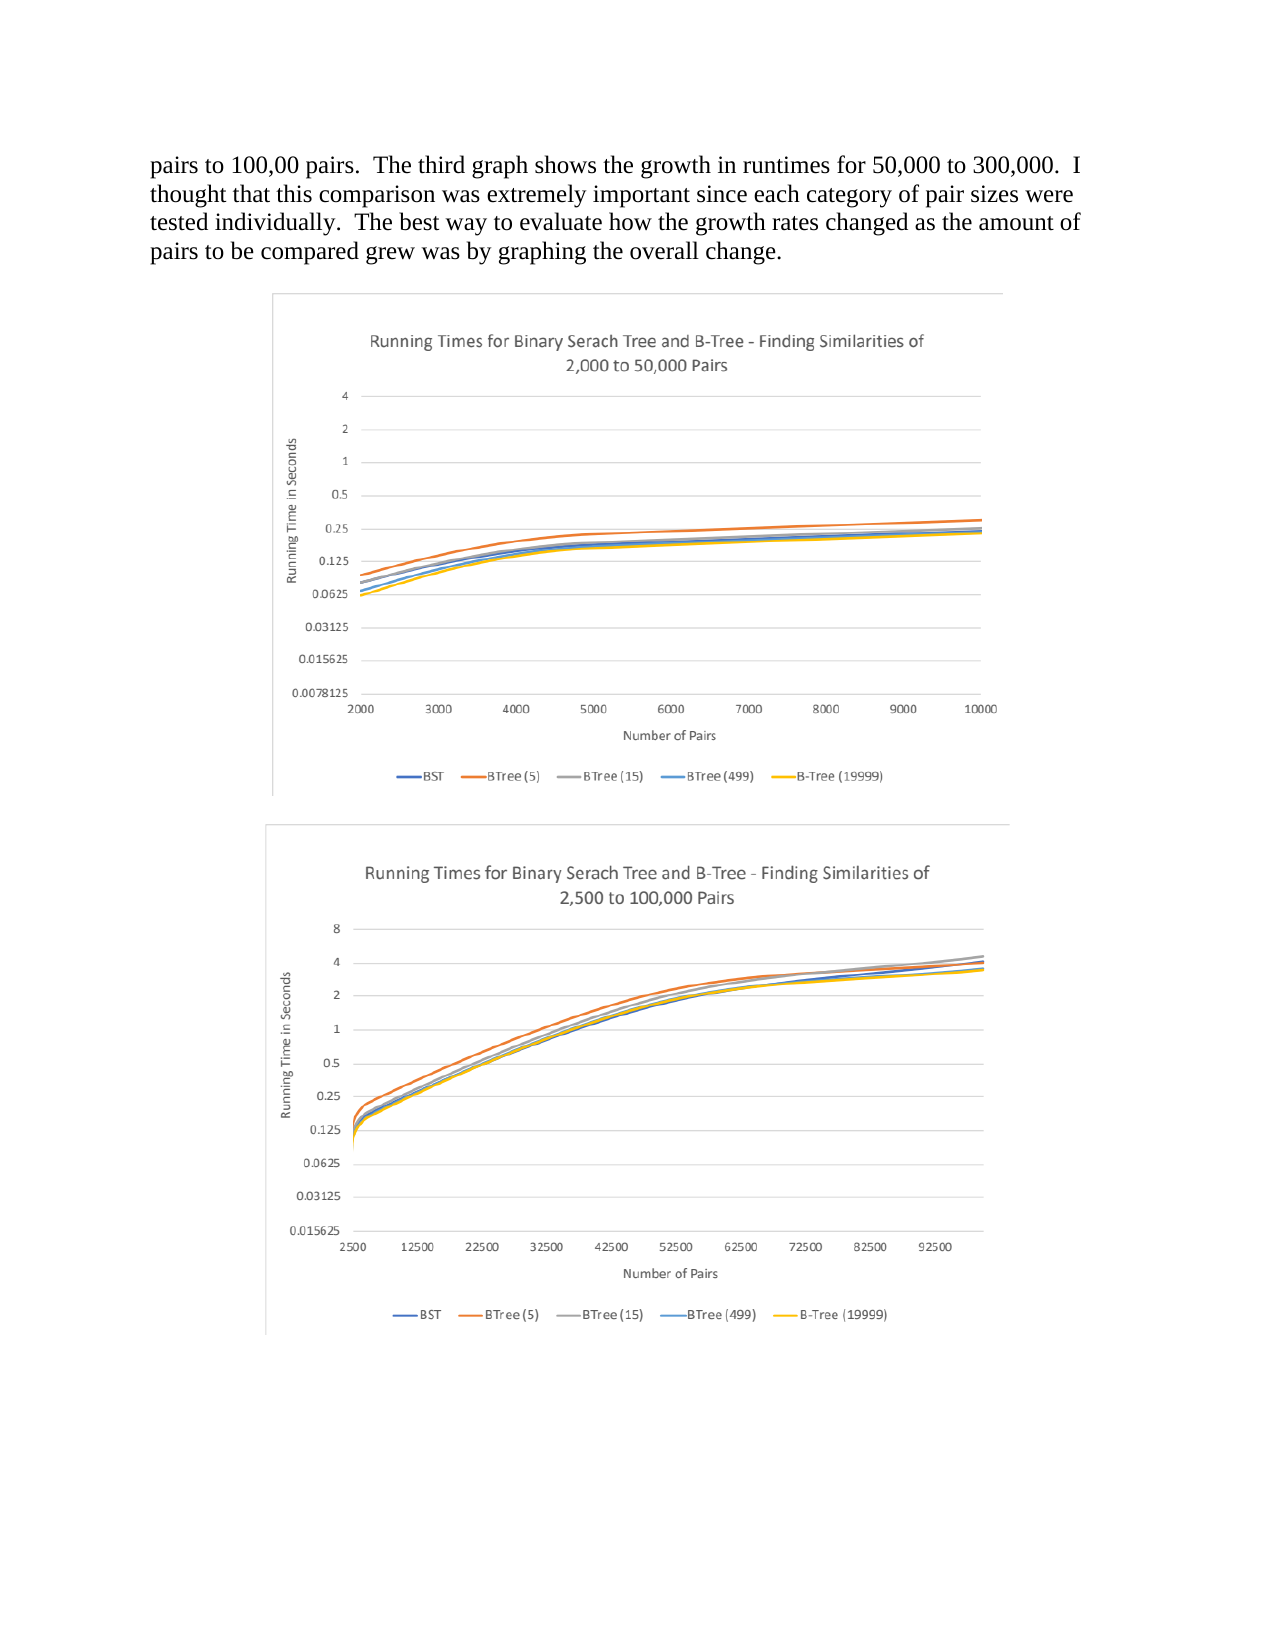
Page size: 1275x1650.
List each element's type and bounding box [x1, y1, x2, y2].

text [150, 150, 1125, 265]
